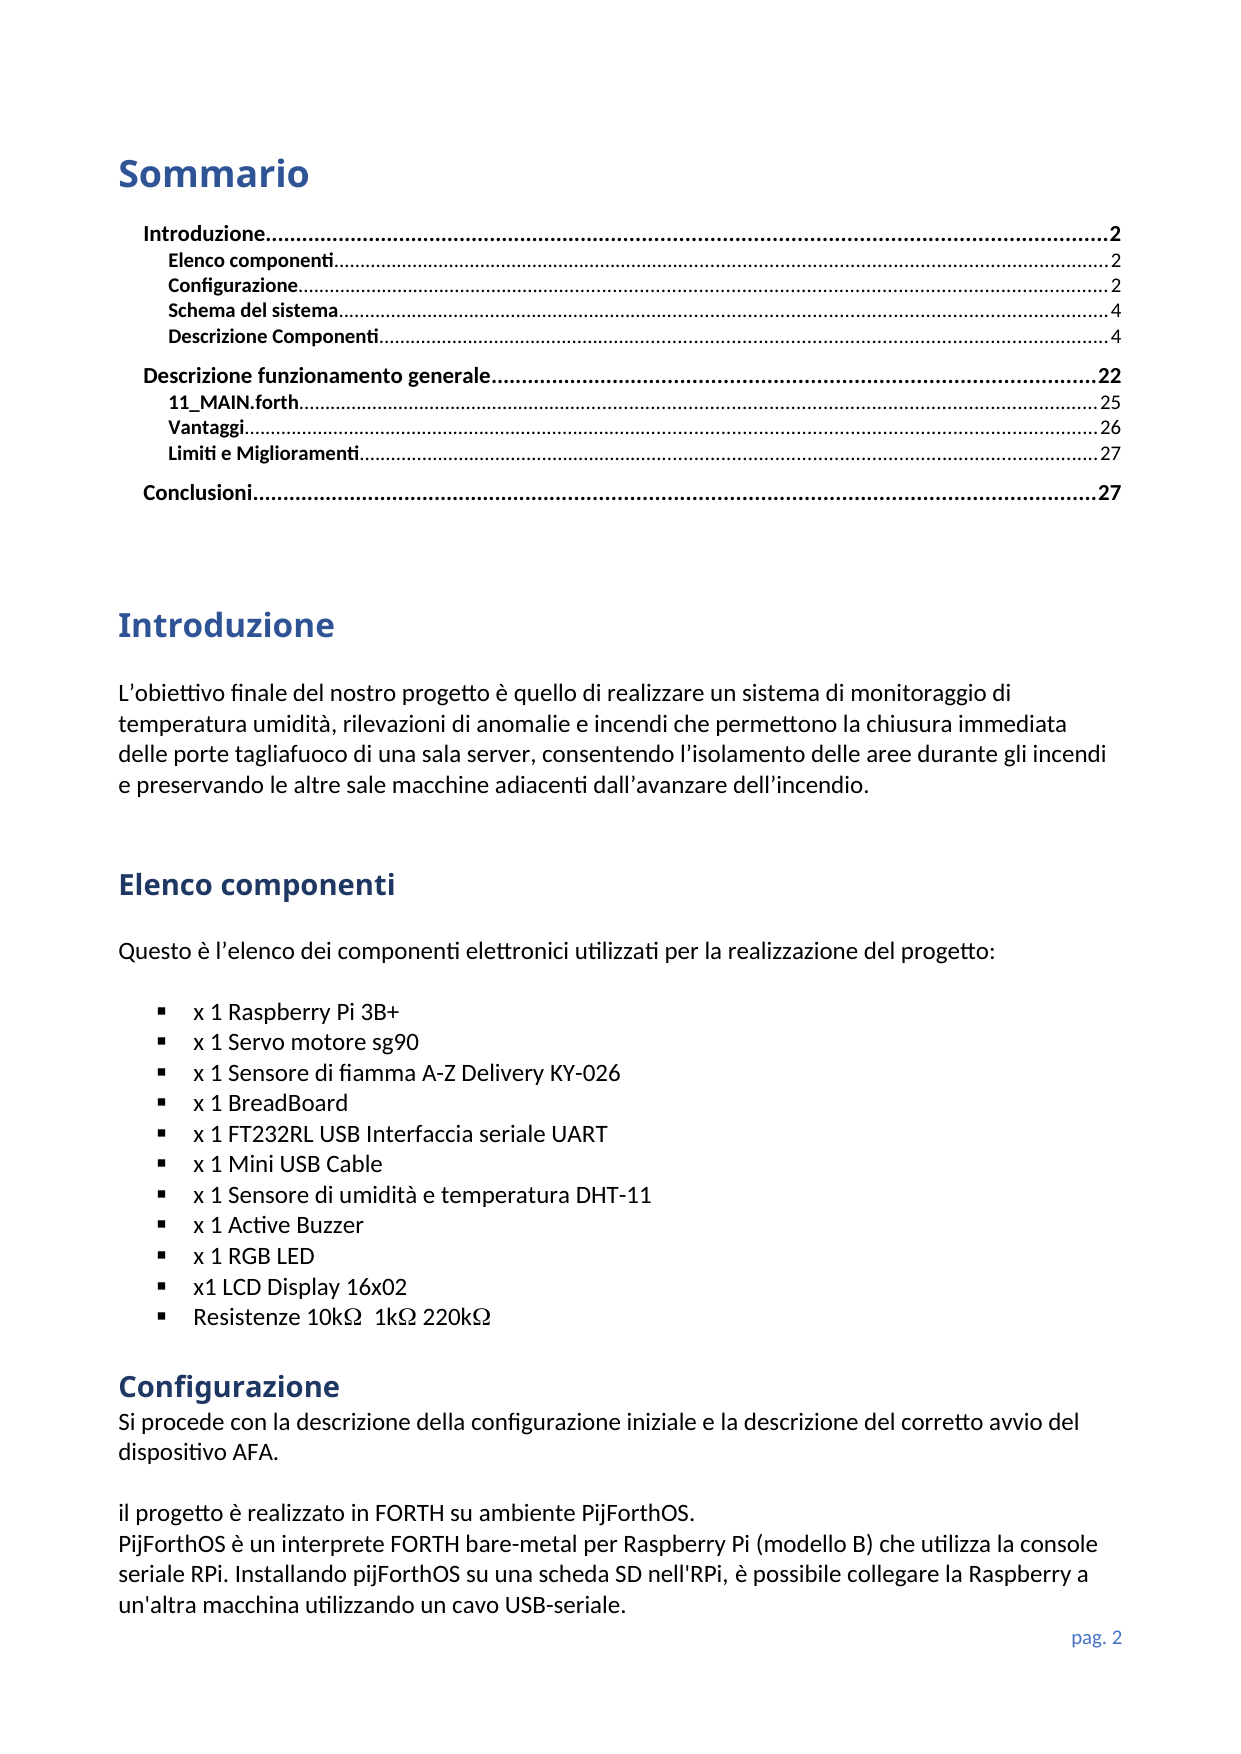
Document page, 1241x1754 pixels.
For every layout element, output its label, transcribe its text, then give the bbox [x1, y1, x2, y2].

list x 1 Sensore di fiamma A-Z Delivery KY-026 [156, 1057, 1122, 1087]
list x 1 Servo motore sg90 [156, 1026, 1122, 1057]
subtitle Configurazione [118, 1366, 1122, 1406]
subtitle Elenco componenti [118, 865, 1122, 904]
text il progetto è realizzato in FORTH su ambiente PijForthOS. PijForthOS è un interprete FORTH bare-metal per Raspberry Pi (modello B) che utilizza la console seriale RPi. Installando pijForthOS su una scheda SD nell'RPi, è possibile collegare la Raspberry a un'altra macchina utilizzando un cavo USB-seriale. [118, 1498, 1122, 1620]
list x1 LCD Display 16x02 [156, 1271, 1122, 1301]
list x 1 Active Buzzer [156, 1209, 1122, 1240]
list x 1 Mini USB Cable [156, 1148, 1122, 1179]
text Questo è l’elenco dei componenti elettronici utilizzati per la realizzazione del progetto: [118, 935, 1122, 965]
text Si procede con la descrizione della configurazione iniziale e la descrizione del corretto avvio del dispositivo AFA. [118, 1406, 1122, 1467]
text L’obiettivo finale del nostro progetto è quello di realizzare un sistema di monitoraggio di temperatura umidità, rilevazioni di anomalie e incendi che permettono la chiusura immediata delle porte tagliafuoco di una sala server, consentendo l’isolamento delle aree durante gli incendi e preservando le altre sale macchine adiacenti dall’avanzare dell’incendio. [118, 677, 1122, 799]
list x 1 FT232RL USB Interfaccia seriale UART [156, 1118, 1122, 1148]
list x 1 Raspberry Pi 3B+ [156, 996, 1122, 1026]
list x 1 RGB LED [156, 1240, 1122, 1271]
list Resistenze 10k 1k 220k [156, 1301, 1122, 1332]
list x 1 BreadBoard [156, 1087, 1122, 1118]
subtitle Introduzione [118, 601, 1122, 647]
list x 1 Sensore di umidità e temperatura DHT-11 [156, 1179, 1122, 1209]
